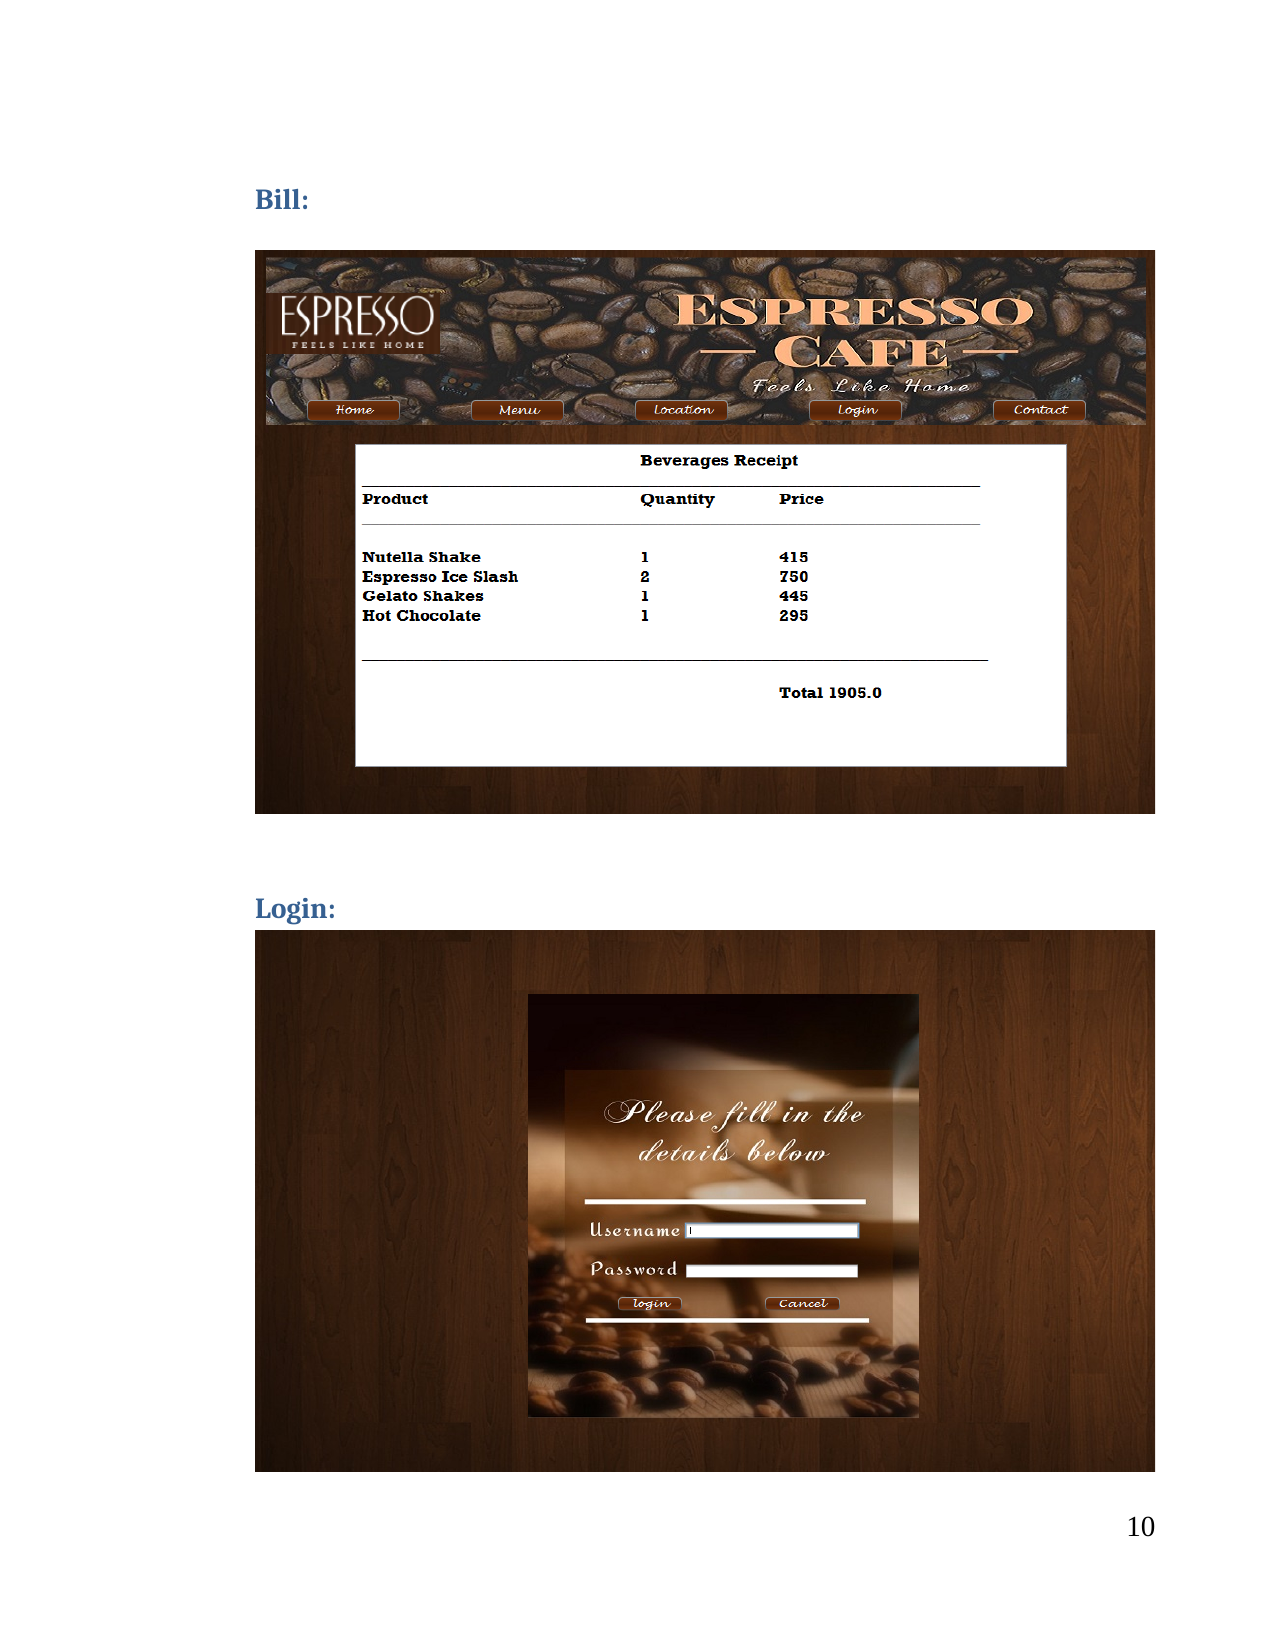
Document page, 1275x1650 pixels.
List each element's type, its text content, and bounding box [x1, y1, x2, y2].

picture [255, 930, 1155, 1472]
picture [255, 250, 1155, 814]
text Bill: [255, 183, 1155, 217]
text Login: [255, 892, 1155, 926]
